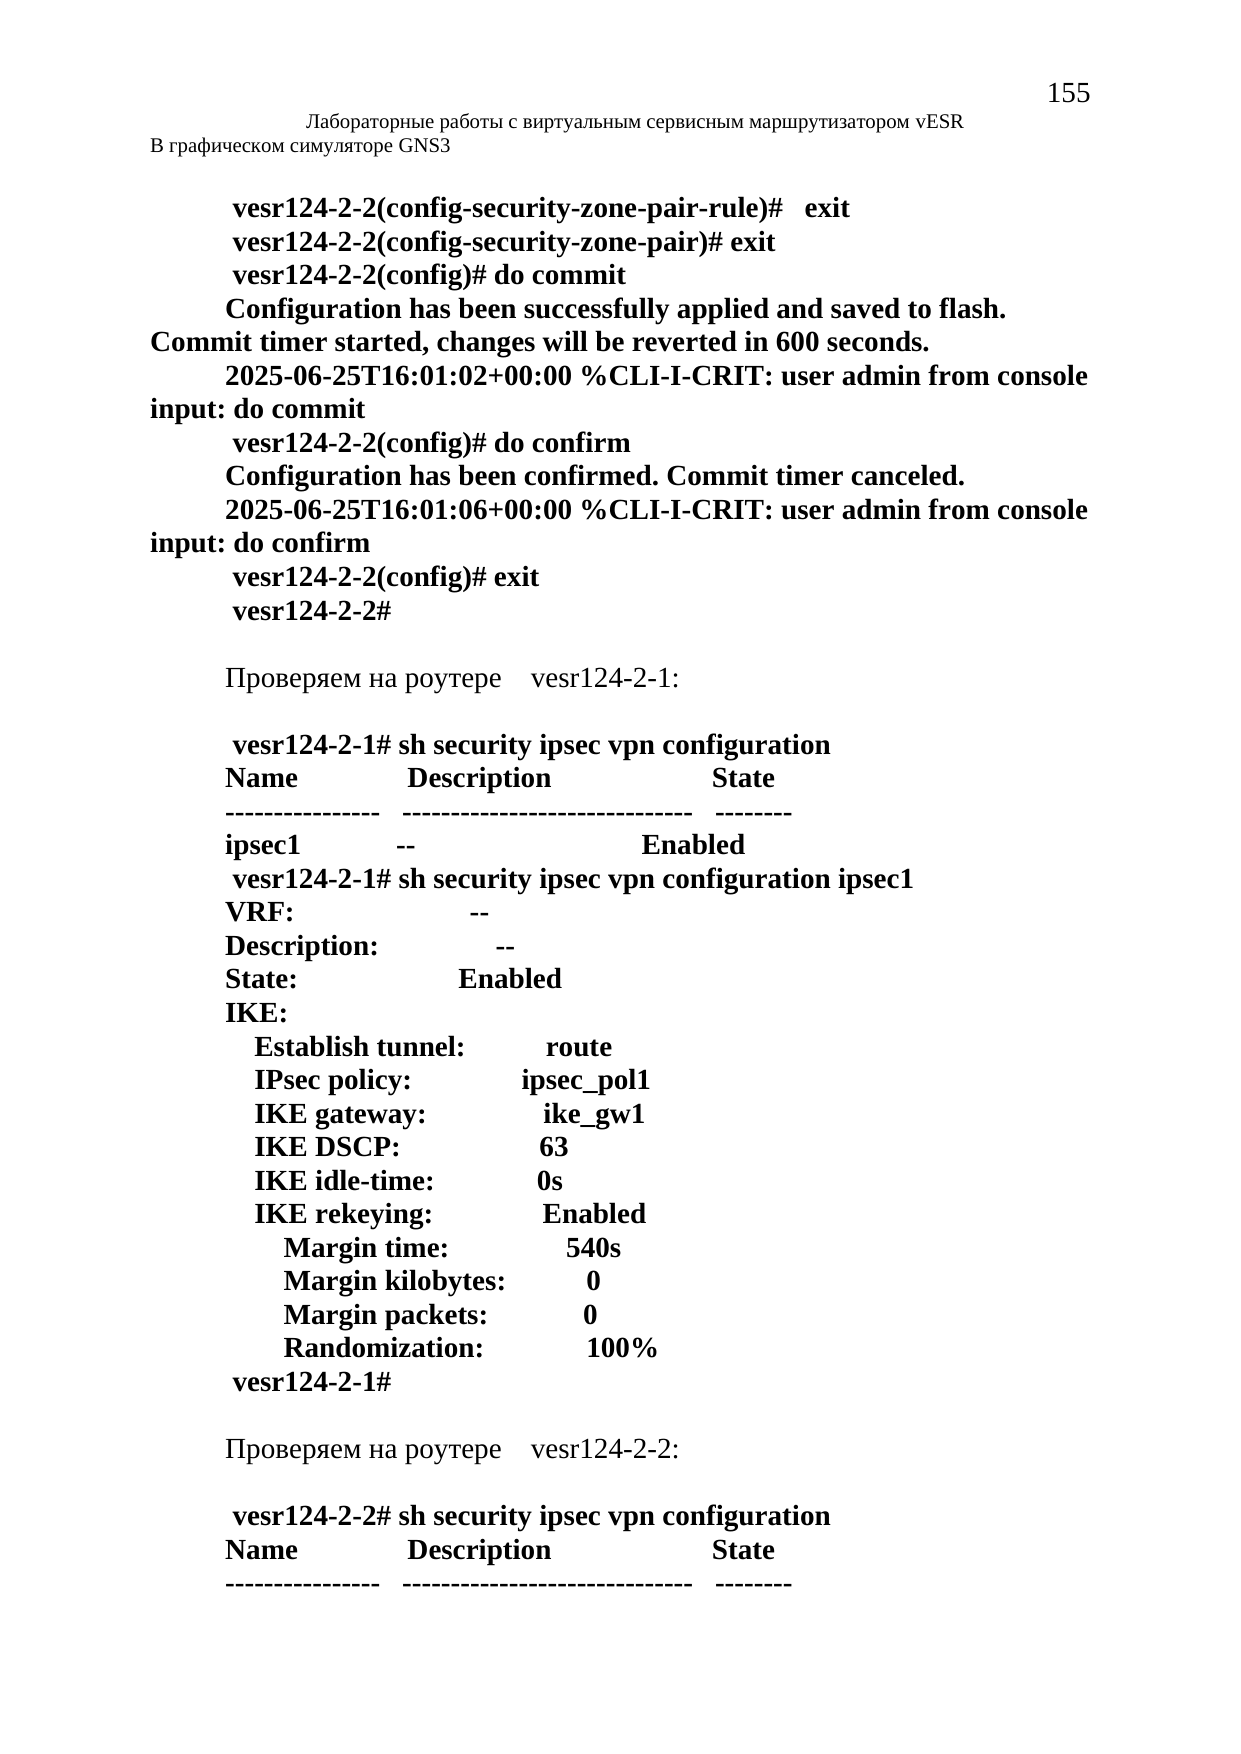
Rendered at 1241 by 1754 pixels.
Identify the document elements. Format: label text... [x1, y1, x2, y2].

text IKE rekeying: Enabled [150, 1196, 1090, 1230]
text Establish tunnel: route [150, 1029, 1090, 1062]
text ---------------- ------------------------------ -------- [150, 794, 1090, 827]
text vesr124-2-1# [150, 1364, 1090, 1398]
text vesr124-2-2(config)# do confirm [150, 425, 1090, 458]
text Description: -- [150, 928, 1090, 962]
text vesr124-2-2(config-security-zone-pair)# exit [150, 224, 1090, 257]
text Name Description State [150, 1532, 1090, 1565]
text Configuration has been confirmed. Commit timer canceled. [150, 458, 1090, 492]
text vesr124-2-2# sh security ipsec vpn configuration [150, 1498, 1090, 1532]
text Проверяем на роутере vesr124-2-2: [150, 1431, 1090, 1465]
text IKE idle-time: 0s [150, 1163, 1090, 1196]
text vesr124-2-1# sh security ipsec vpn configuration ipsec1 [150, 861, 1090, 894]
text IKE gateway: ike_gw1 [150, 1096, 1090, 1129]
text Randomization: 100% [150, 1331, 1090, 1364]
text VRF: -- [150, 894, 1090, 928]
text vesr124-2-2(config)# exit [150, 559, 1090, 593]
text Margin kilobytes: 0 [150, 1263, 1090, 1297]
text State: Enabled [150, 962, 1090, 995]
text ipsec1 -- Enabled [150, 827, 1090, 861]
text vesr124-2-1# sh security ipsec vpn configuration [150, 727, 1090, 760]
text 2025-06-25T16:01:06+00:00 %CLI-I-CRIT: user admin from console input: do confirm [150, 492, 1090, 559]
text vesr124-2-2(config)# do commit [150, 257, 1090, 291]
text Проверяем на роутере vesr124-2-1: [150, 660, 1090, 693]
text vesr124-2-2# [150, 593, 1090, 626]
text IKE DSCP: 63 [150, 1129, 1090, 1163]
text IPsec policy: ipsec_pol1 [150, 1062, 1090, 1096]
text Name Description State [150, 760, 1090, 794]
text Configuration has been successfully applied and saved to flash. Commit timer started, changes will be reverted in 600 seconds. [150, 291, 1090, 358]
text IKE: [150, 995, 1090, 1029]
text vesr124-2-2(config-security-zone-pair-rule)# exit [150, 190, 1090, 224]
text 2025-06-25T16:01:02+00:00 %CLI-I-CRIT: user admin from console input: do commit [150, 358, 1090, 425]
text Margin packets: 0 [150, 1297, 1090, 1331]
text ---------------- ------------------------------ -------- [150, 1565, 1090, 1599]
text Margin time: 540s [150, 1230, 1090, 1263]
